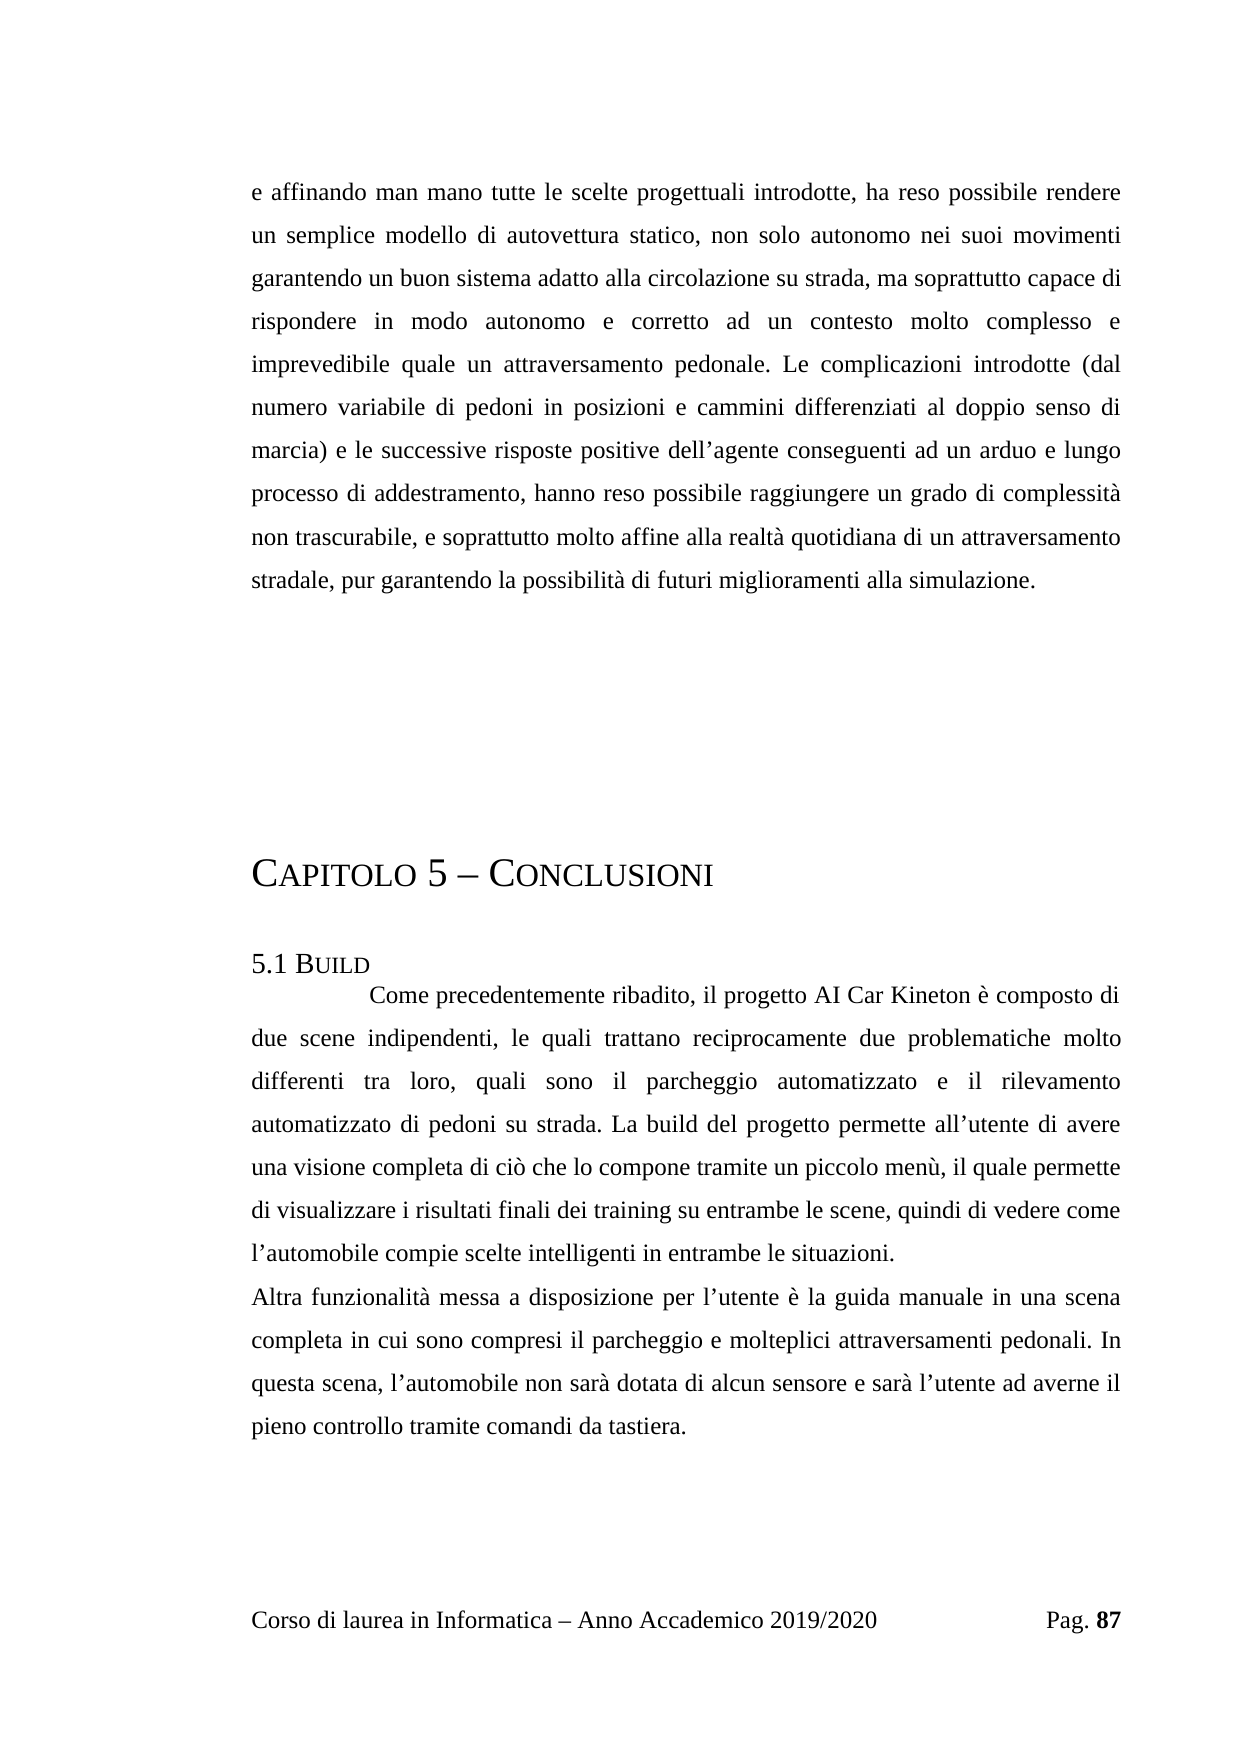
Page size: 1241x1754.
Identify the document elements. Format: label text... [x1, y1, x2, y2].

text 5.1 Build [251, 946, 1122, 980]
text Altra funzionalità messa a disposizione per l’utente è la guida manuale in una scena completa in cui sono compresi il parcheggio e molteplici attraversamenti pedonali. In questa scena, l’automobile non sarà dotata di alcun sensore e sarà l’utente ad averne il pieno controllo tramite comandi da tastiera. [251, 1282, 1122, 1440]
text Capitolo 5 – Conclusioni [251, 848, 1122, 895]
text Come precedentemente ribadito, il progetto AI Car Kineton è composto di due scene indipendenti, le quali trattano reciprocamente due problematiche molto differenti tra loro, quali sono il parcheggio automatizzato e il rilevamento automatizzato di pedoni su strada. La build del progetto permette all’utente di avere una visione completa di ciò che lo compone tramite un piccolo menù, il quale permette di visualizzare i risultati finali dei training su entrambe le scene, quindi di vedere come l’automobile compie scelte intelligenti in entrambe le situazioni. [251, 980, 1122, 1267]
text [251, 177, 1122, 593]
